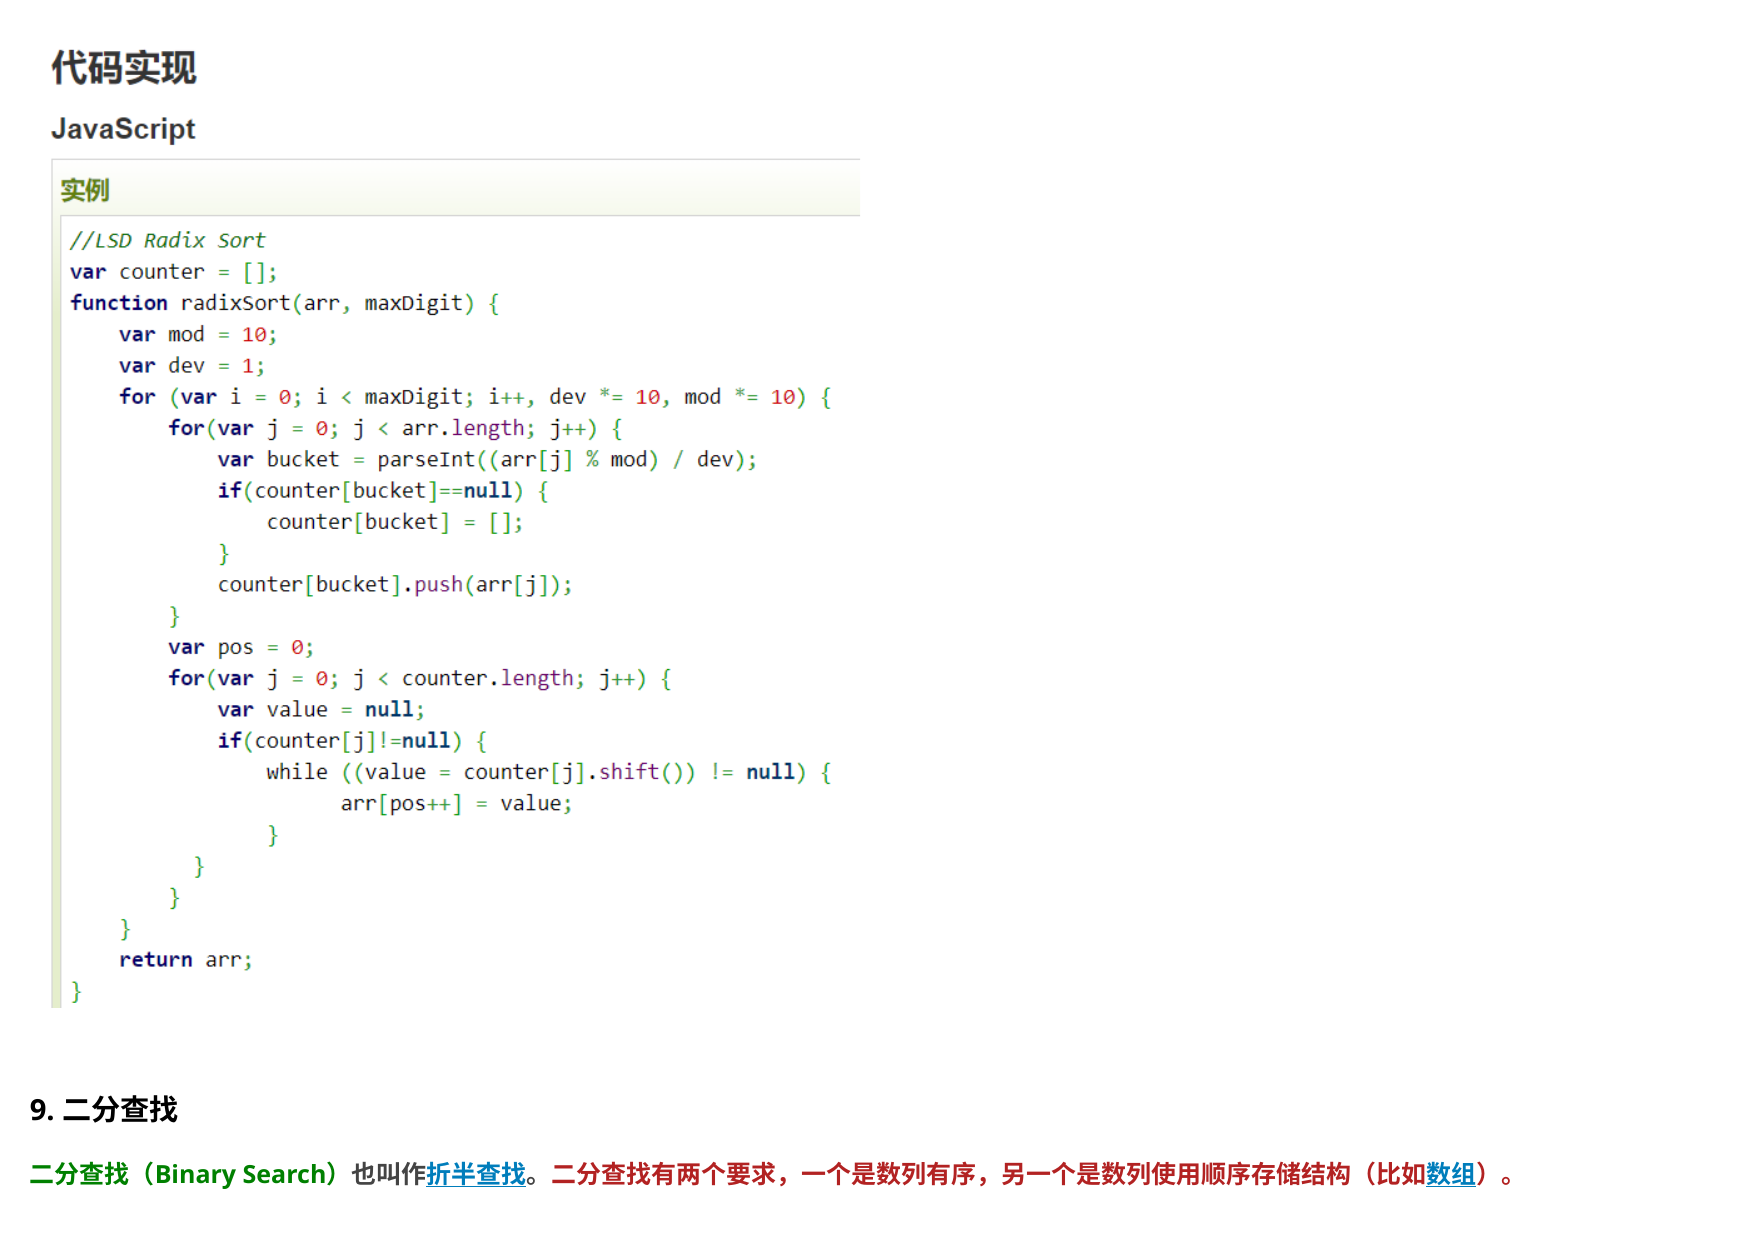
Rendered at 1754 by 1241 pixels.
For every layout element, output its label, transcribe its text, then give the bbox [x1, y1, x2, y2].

list 二分查找 [29, 1075, 1724, 1140]
picture [44, 35, 861, 1008]
list 二分查找（Binary Search）也叫作折半查找。二分查找有两个要求，一个是数列有序，另一个是数列使用顺序存储结构（比如数组）。 [29, 1140, 1724, 1205]
